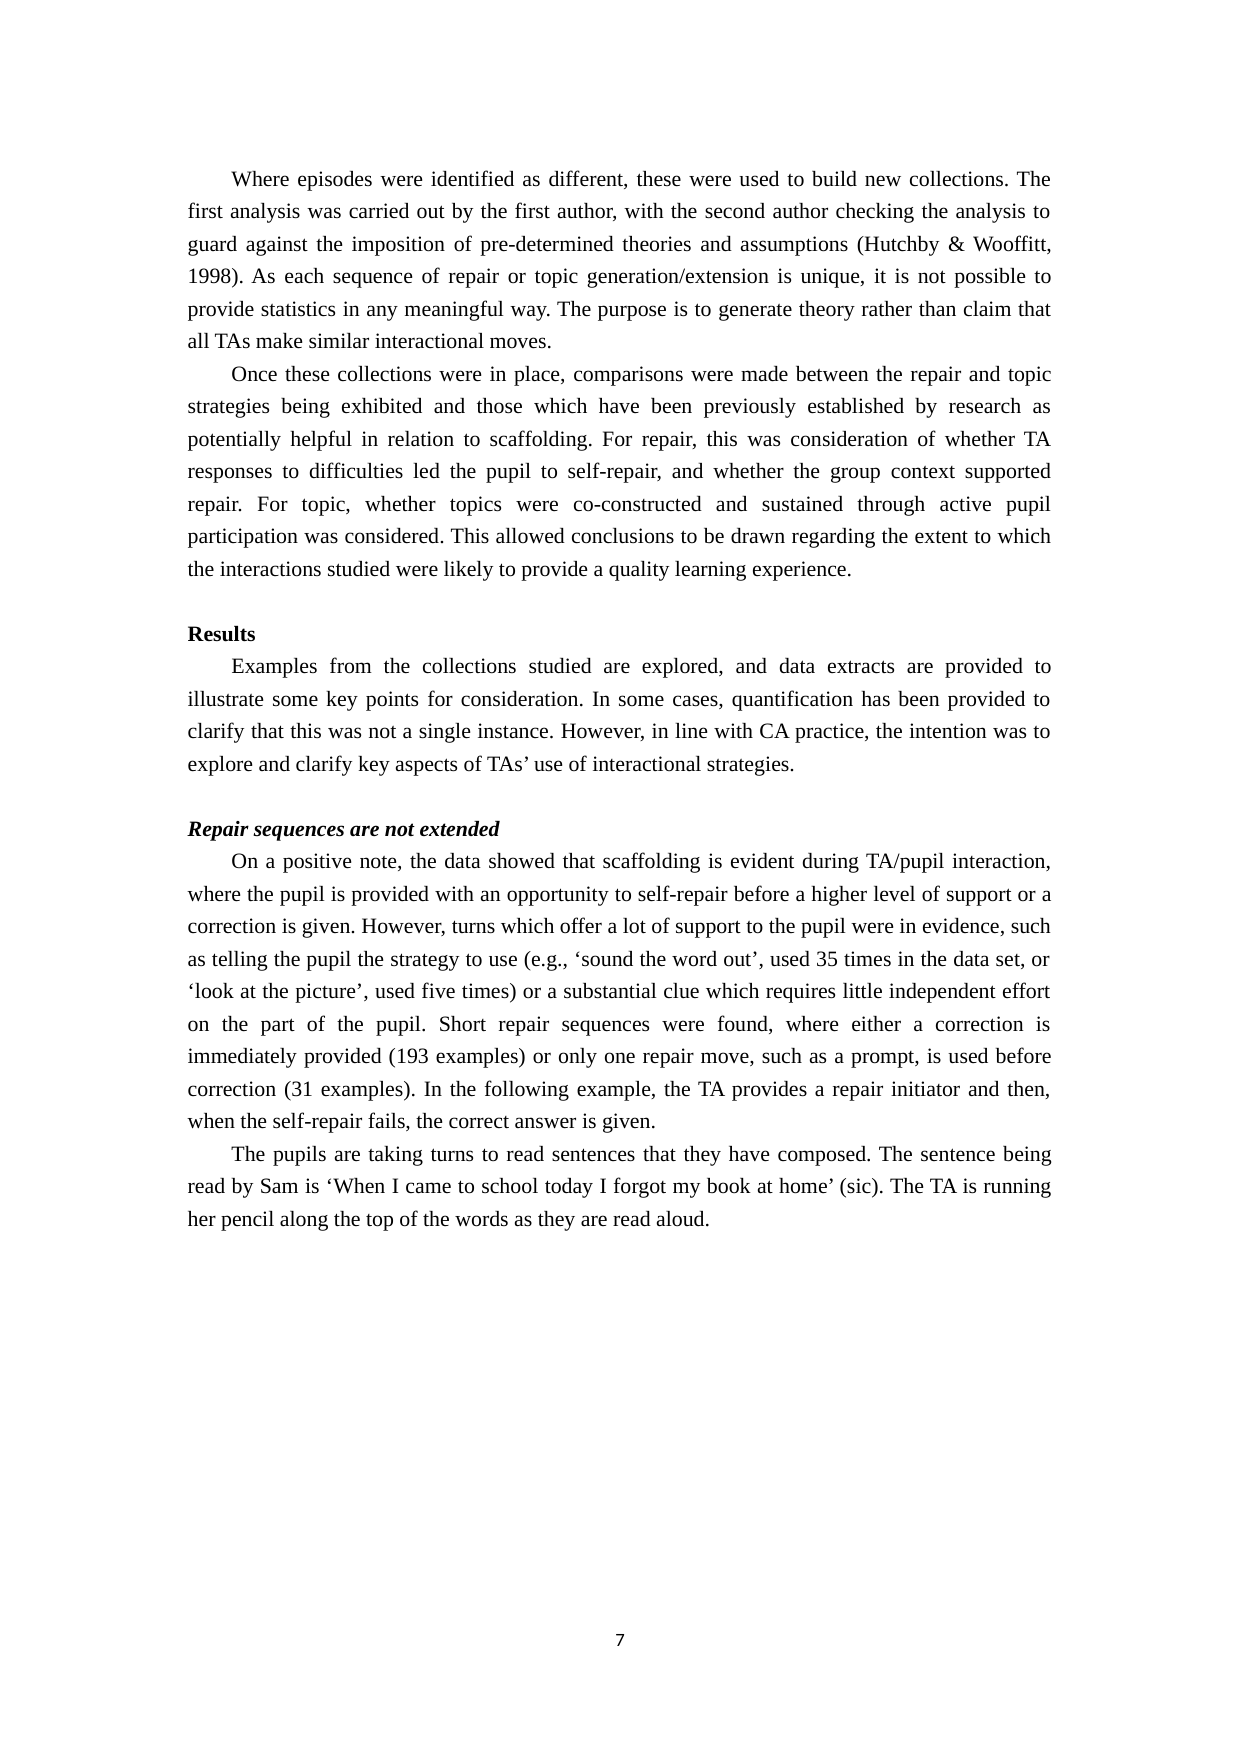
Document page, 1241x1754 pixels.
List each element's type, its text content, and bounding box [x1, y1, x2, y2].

text Results [187, 617, 1053, 649]
text Once these collections were in place, comparisons were made between the repair and topic strategies being exhibited and those which have been previously established by research as potentially helpful in relation to scaffolding. For repair, this was consideration of whether TA responses to difficulties led the pupil to self‐repair, and whether the group context supported repair. For topic, whether topics were co‐constructed and sustained through active pupil participation was considered. This allowed conclusions to be drawn regarding the extent to which the interactions studied were likely to provide a quality learning experience. [187, 357, 1053, 584]
text On a positive note, the data showed that scaffolding is evident during TA/pupil interaction, where the pupil is provided with an opportunity to self‐repair before a higher level of support or a correction is given. However, turns which offer a lot of support to the pupil were in evidence, such as telling the pupil the strategy to use (e.g., ‘sound the word out’, used 35 times in the data set, or ‘look at the picture’, used five times) or a substantial clue which requires little independent effort on the part of the pupil. Short repair sequences were found, where either a correction is immediately provided (193 examples) or only one repair move, such as a prompt, is used before correction (31 examples). In the following example, the TA provides a repair initiator and then, when the self‐repair fails, the correct answer is given. [187, 844, 1053, 1137]
text Where episodes were identified as different, these were used to build new collections. The first analysis was carried out by the first author, with the second author checking the analysis to guard against the imposition of pre‐determined theories and assumptions (Hutchby & Wooffitt, 1998). As each sequence of repair or topic generation/extension is unique, it is not possible to provide statistics in any meaningful way. The purpose is to generate theory rather than claim that all TAs make similar interactional moves. [187, 162, 1053, 357]
text The pupils are taking turns to read sentences that they have composed. The sentence being read by Sam is ‘When I came to school today I forgot my book at home’ (sic). The TA is running her pencil along the top of the words as they are read aloud. [187, 1137, 1053, 1234]
text Repair sequences are not extended [187, 812, 1053, 844]
text Examples from the collections studied are explored, and data extracts are provided to illustrate some key points for consideration. In some cases, quantification has been provided to clarify that this was not a single instance. However, in line with CA practice, the intention was to explore and clarify key aspects of TAs’ use of interactional strategies. [187, 649, 1053, 779]
